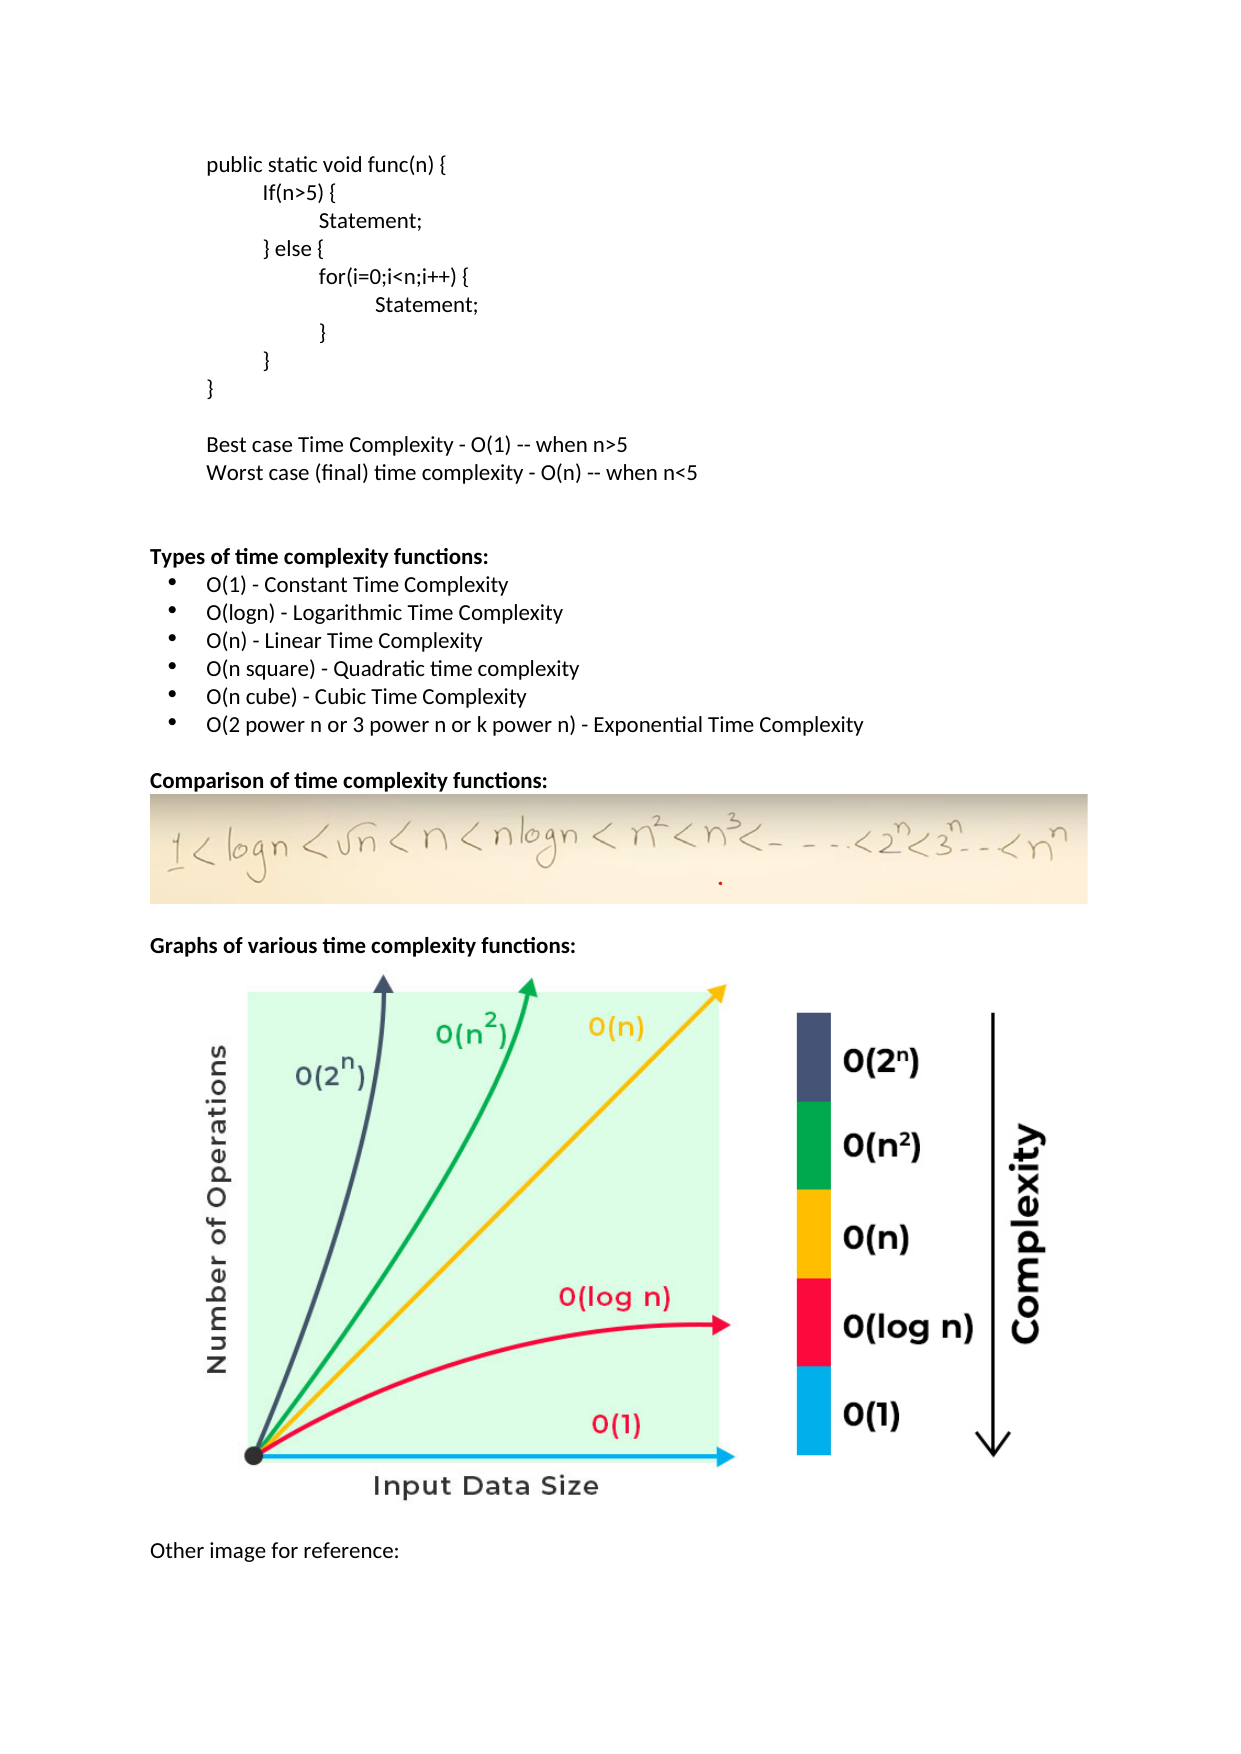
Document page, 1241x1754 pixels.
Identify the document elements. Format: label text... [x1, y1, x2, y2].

text for(i=0;i<n;i++) { [319, 262, 1090, 290]
picture [150, 794, 1088, 904]
list O(n square) - Quadratic time complexity [169, 654, 1090, 682]
text public static void func(n) { [206, 150, 1090, 178]
list O(logn) - Logarithmic Time Complexity [169, 598, 1090, 626]
list O(n) - Linear Time Complexity [169, 626, 1090, 654]
text If(n>5) { [262, 178, 1090, 206]
list O(2 power n or 3 power n or k power n) - Exponential Time Complexity [169, 710, 1090, 738]
list O(1) - Constant Time Complexity [169, 570, 1090, 598]
text Statement; [375, 290, 1090, 318]
text } else { [262, 234, 1090, 262]
text Other image for reference: [150, 1536, 1090, 1564]
text Worst case (final) time complexity - O(n) -- when n<5 [206, 458, 1090, 486]
text Statement; [319, 206, 1090, 234]
text Graphs of various time complexity functions: [150, 931, 1090, 959]
text } [262, 346, 1090, 374]
text Comparison of time complexity functions: [150, 766, 1090, 794]
text Types of time complexity functions: [150, 542, 1090, 570]
text } [206, 374, 1090, 402]
text } [319, 318, 1090, 346]
picture [150, 959, 1088, 1508]
text Best case Time Complexity - O(1) -- when n>5 [206, 430, 1090, 458]
list O(n cube) - Cubic Time Complexity [169, 682, 1090, 710]
